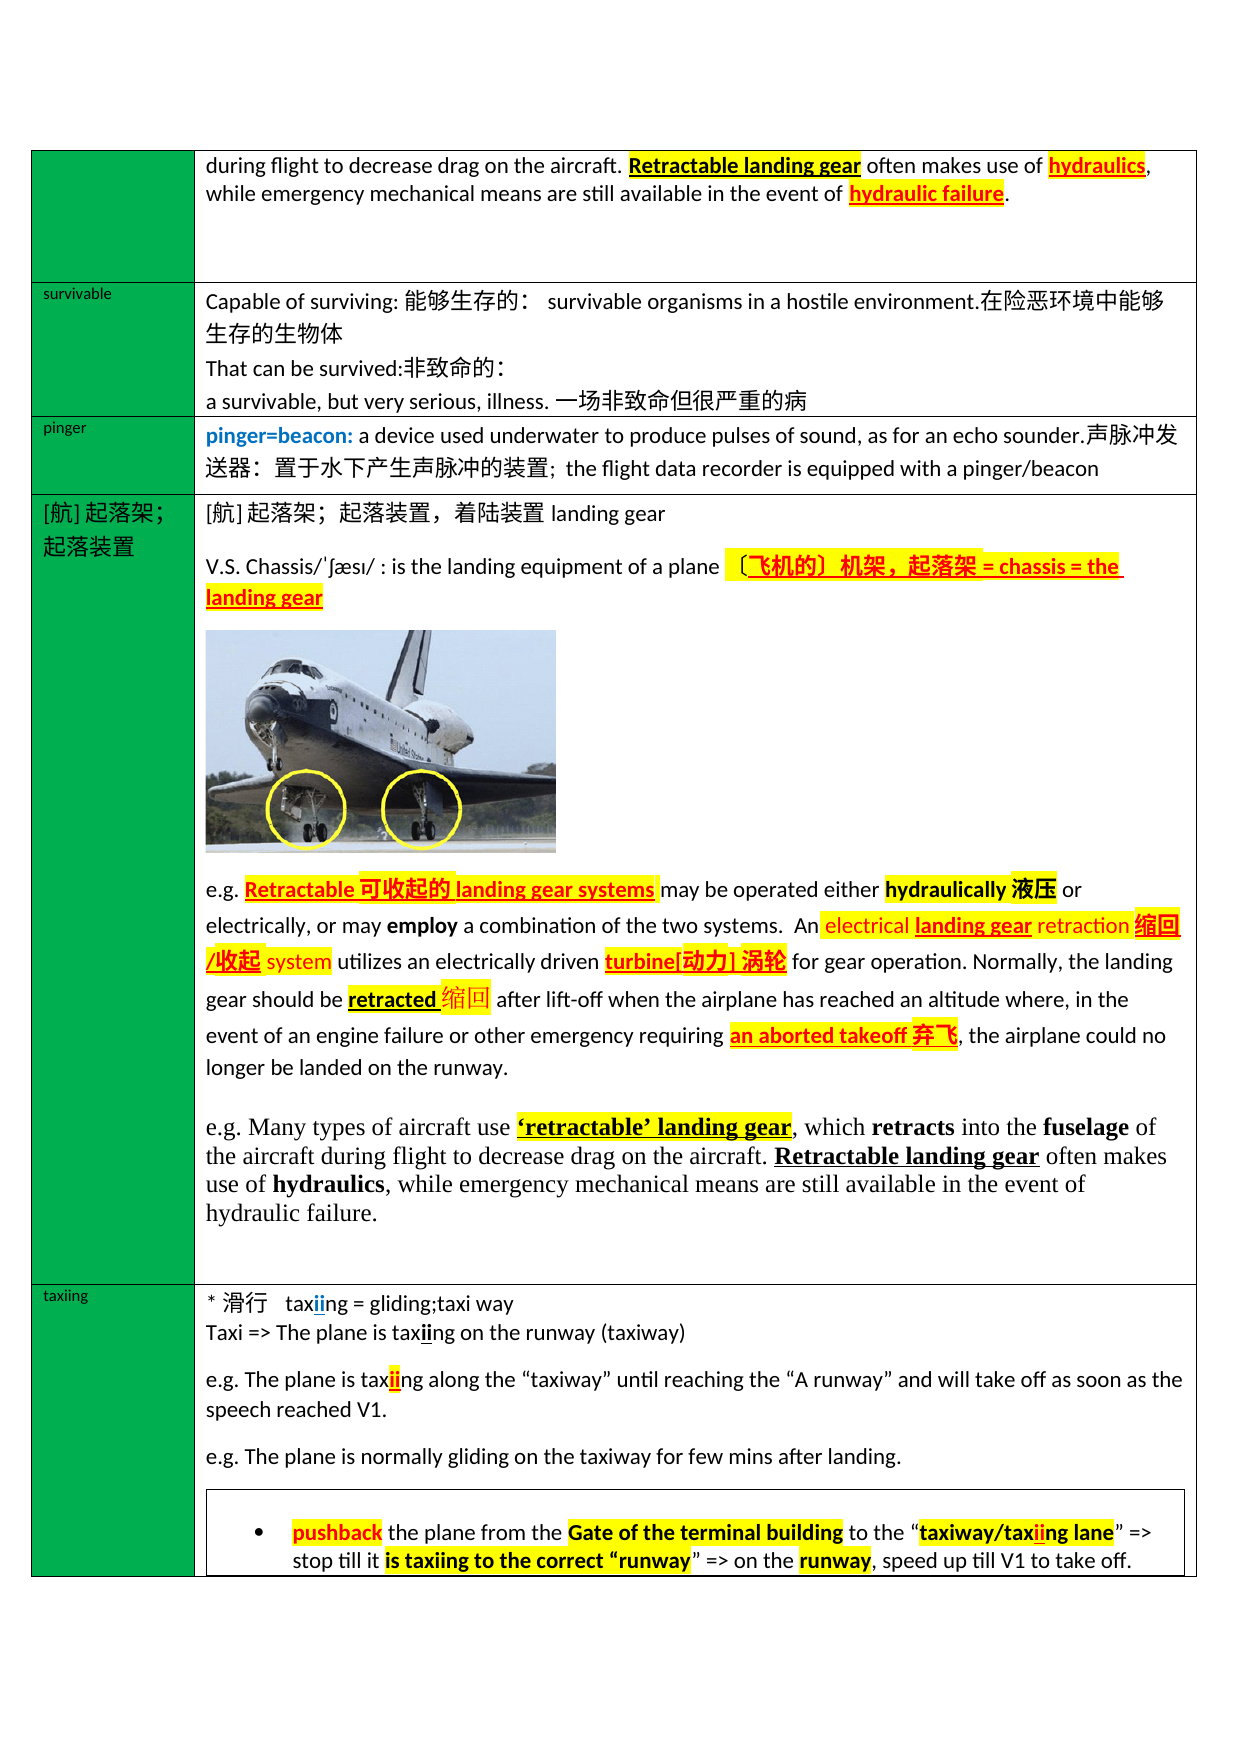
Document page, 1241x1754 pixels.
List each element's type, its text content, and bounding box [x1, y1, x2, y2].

picture [205, 630, 556, 853]
table_cell pinger=beacon: a device used underwater to produce pulses of sound, as for an echo sounder.声脉冲发送器：置于水下产生声脉冲的装置; the flight data recorder is equipped with a pinger/beacon [195, 417, 1196, 494]
table_cell pinger [32, 417, 194, 494]
table_cell taxiing [32, 1285, 194, 1576]
table_cell [航] 起落架；起落装置，着陆装置 landing gear V.S. Chassis/ˈʃæsɪ/ : is the landing equipment of a plane 〔飞机的〕机架，起落架 = chassis = the landing gear e.g. Retractable可收起的landing gear systems may be operated either hydraulically液压 or electrically, or may employ a combination of the two systems. An electrical landing gear retraction缩回/收起 system utilizes an electrically driven turbine[动力] 涡轮 for gear operation. Normally, the landing gear should be retracted缩回 after lift-off when the airplane has reached an altitude where, in the event of an engine failure or other emergency requiring an aborted takeoff弃飞, the airplane could no longer be landed on the runway. e.g. Many types of aircraft use ‘retractable’ landing gear, which retracts into the fuselage of the aircraft during flight to decrease drag on the aircraft. Retractable landing gear often makes use of hydraulics, while emergency mechanical means are still available in the event of hydraulic failure. [195, 495, 1196, 1284]
table_cell Capable of surviving: 能够生存的： survivable organisms in a hostile environment.在险恶环境中能够生存的生物体 That can be survived:非致命的： a survivable, but very serious, illness. 一场非致命但很严重的病 [195, 283, 1196, 416]
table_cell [195, 1285, 1196, 1576]
table_cell [航] 起落架；起落装置 [32, 495, 194, 1284]
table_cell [32, 151, 194, 282]
table_cell survivable [32, 283, 194, 416]
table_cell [195, 151, 1196, 282]
